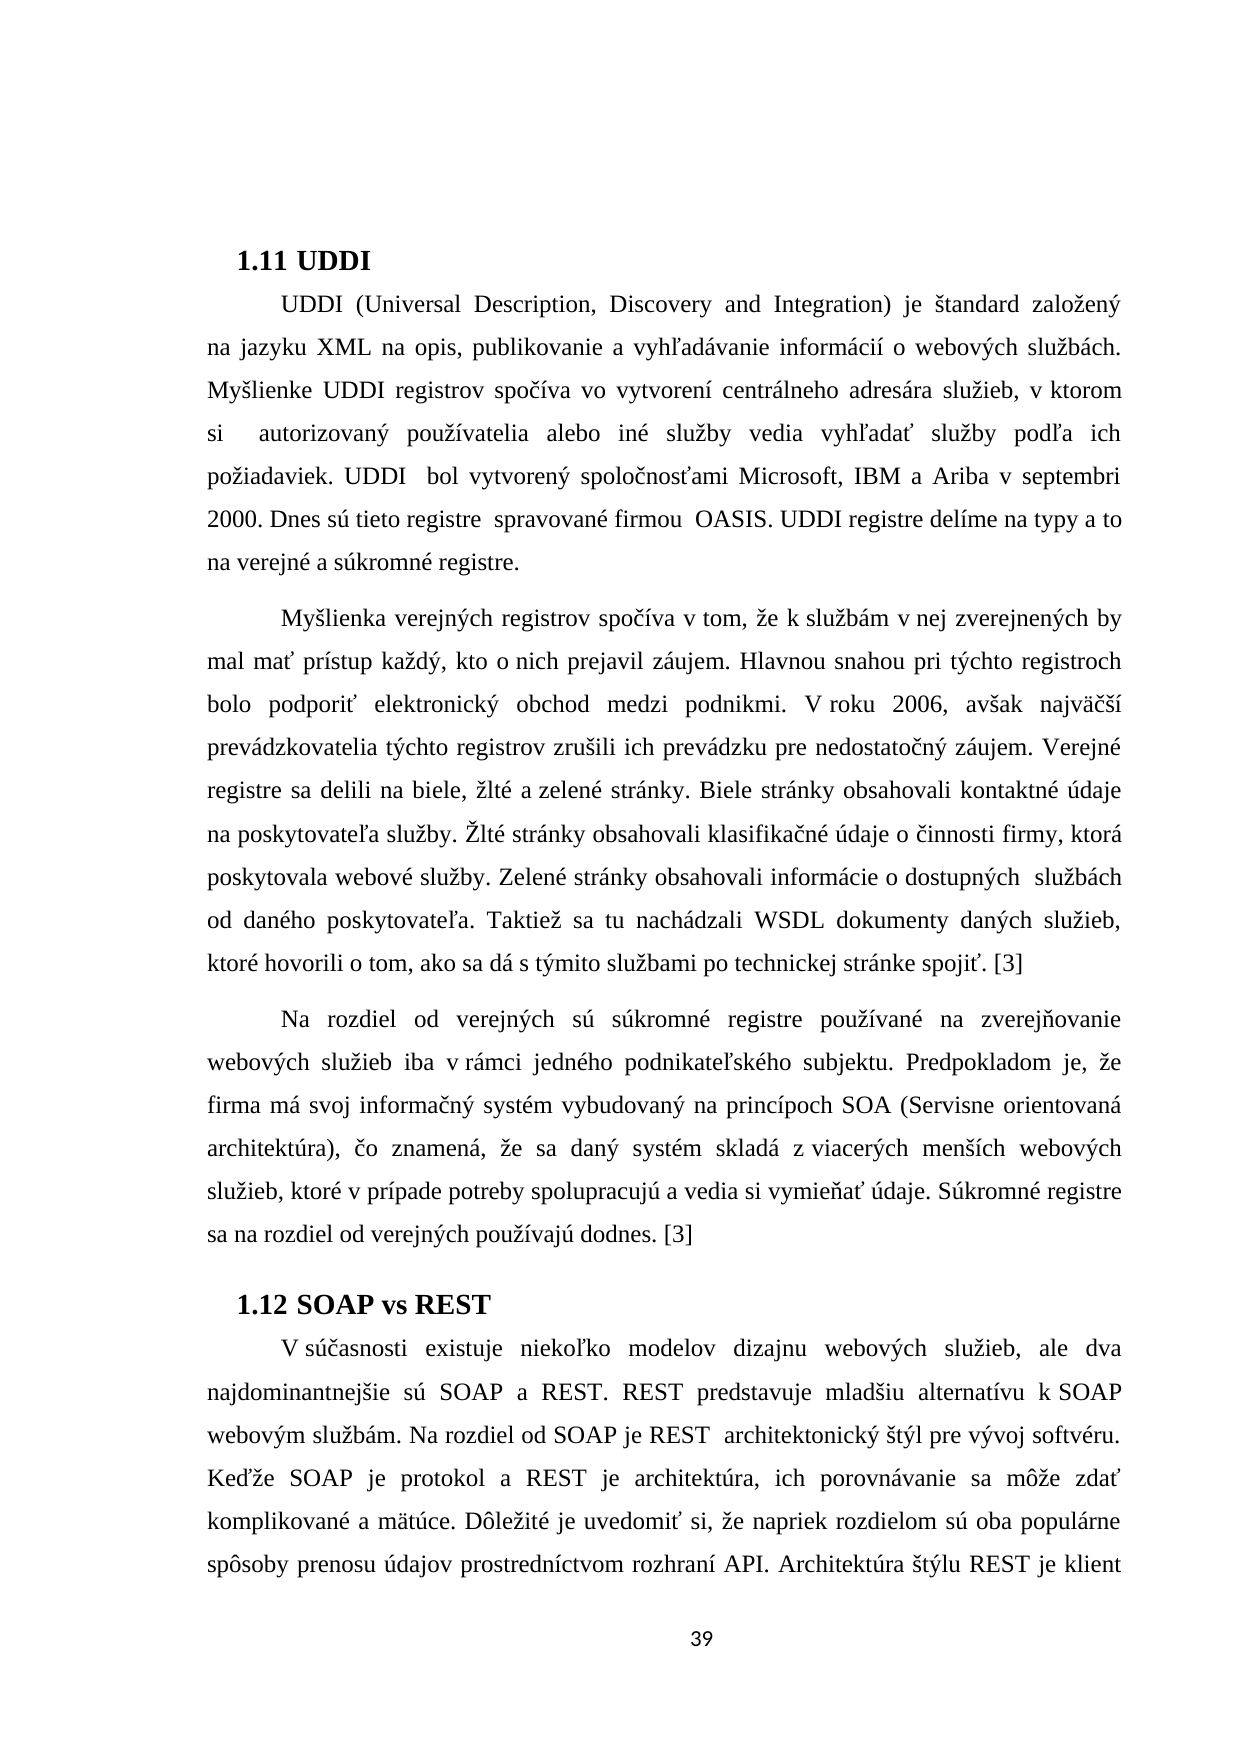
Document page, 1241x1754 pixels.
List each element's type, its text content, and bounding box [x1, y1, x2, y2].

subtitle SOAP vs REST [236, 1287, 1122, 1321]
text UDDI (Universal Description, Discovery and Integration) je štandard založený na jazyku XML na opis, publikovanie a vyhľadávanie informácií o webových službách. Myšlienke UDDI registrov spočíva vo vytvorení centrálneho adresára služieb, v ktorom si autorizovaný používatelia alebo iné služby vedia vyhľadať služby podľa ich požiadaviek. UDDI bol vytvorený spoločnosťami Microsoft, IBM a Ariba v septembri 2000. Dnes sú tieto registre spravované firmou OASIS. UDDI registre delíme na typy a to na verejné a súkromné registre. [207, 289, 1122, 576]
subtitle UDDI [236, 243, 1122, 276]
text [207, 1333, 1122, 1578]
text Myšlienka verejných registrov spočíva v tom, že k službám v nej zverejnených by mal mať prístup každý, kto o nich prejavil záujem. Hlavnou snahou pri týchto registroch bolo podporiť elektronický obchod medzi podnikmi. V roku 2006, avšak najväčší prevádzkovatelia týchto registrov zrušili ich prevádzku pre nedostatočný záujem. Verejné registre sa delili na biele, žlté a zelené stránky. Biele stránky obsahovali kontaktné údaje na poskytovateľa služby. Žlté stránky obsahovali klasifikačné údaje o činnosti firmy, ktorá poskytovala webové služby. Zelené stránky obsahovali informácie o dostupných službách od daného poskytovateľa. Taktiež sa tu nachádzali WSDL dokumenty daných služieb, ktoré hovorili o tom, ako sa dá s týmito službami po technickej stránke spojiť. [207, 603, 1122, 977]
text Na rozdiel od verejných sú súkromné registre používané na zverejňovanie webových služieb iba v rámci jedného podnikateľského subjektu. Predpokladom je, že firma má svoj informačný systém vybudovaný na princípoch SOA (Servisne orientovaná architektúra), čo znamená, že sa daný systém skladá z viacerých menších webových služieb, ktoré v prípade potreby spolupracujú a vedia si vymieňať údaje. Súkromné registre sa na rozdiel od verejných používajú dodnes. [207, 1004, 1122, 1248]
